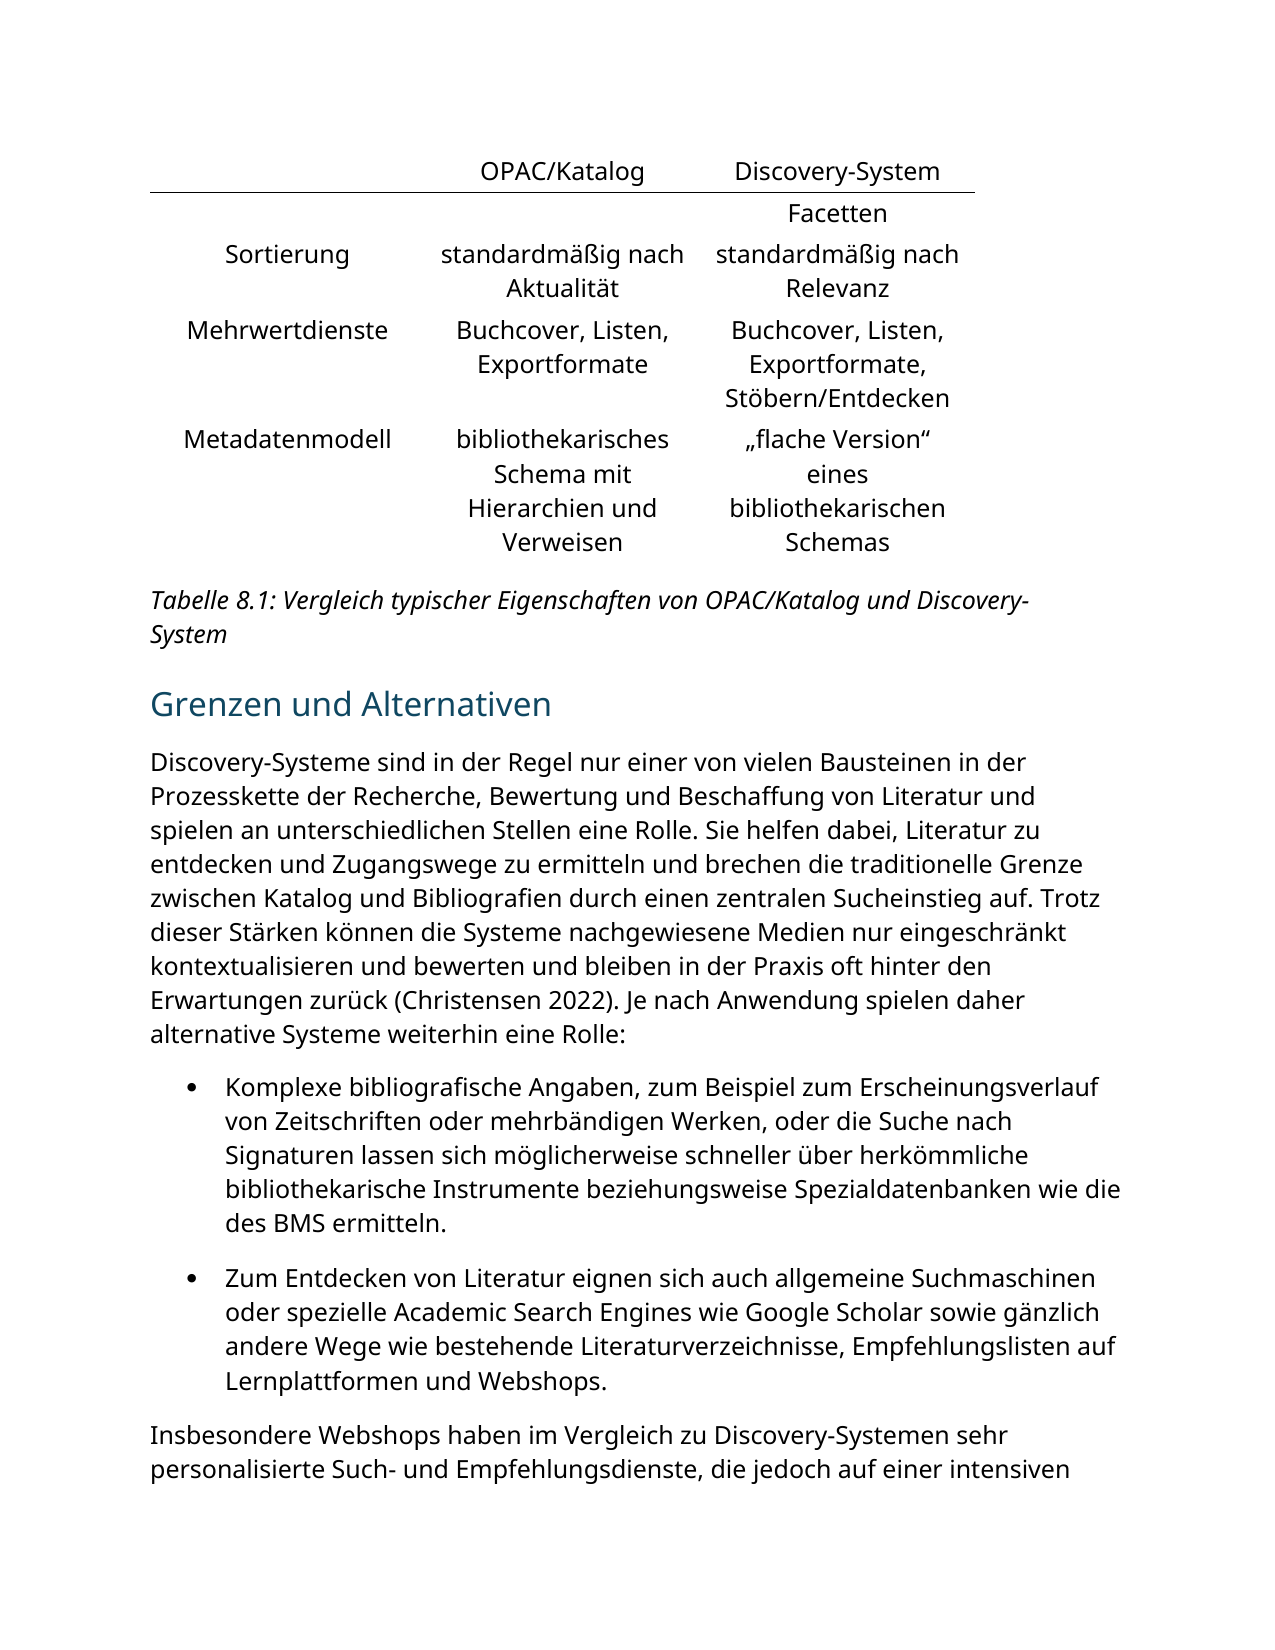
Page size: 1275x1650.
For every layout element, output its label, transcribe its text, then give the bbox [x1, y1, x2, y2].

list Zum Entdecken von Literatur eignen sich auch allgemeine Suchmaschinen oder spezielle Academic Search Engines wie Google Scholar sowie gänzlich andere Wege wie bestehende Literaturverzeichnisse, Empfehlungslisten auf Lernplattformen und Webshops. [187, 1261, 1125, 1397]
subtitle Grenzen und Alternativen [150, 680, 1125, 726]
list Komplexe bibliografische Angaben, zum Beispiel zum Erscheinungsverlauf von Zeitschriften oder mehrbändigen Werken, oder die Suche nach Signaturen lassen sich möglicherweise schneller über herkömmliche bibliothekarische Instrumente beziehungsweise Spezialdatenbanken wie die des BMS ermitteln. [187, 1070, 1125, 1240]
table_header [139, 150, 1114, 664]
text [150, 1418, 1125, 1486]
text Discovery-Systeme sind in der Regel nur einer von vielen Bausteinen in der Prozesskette der Recherche, Bewertung und Beschaffung von Literatur und spielen an unterschiedlichen Stellen eine Rolle. Sie helfen dabei, Literatur zu entdecken und Zugangswege zu ermitteln und brechen die traditionelle Grenze zwischen Katalog und Bibliografien durch einen zentralen Sucheinstieg auf. Trotz dieser Stärken können die Systeme nachgewiesene Medien nur eingeschränkt kontextualisieren und bewerten und bleiben in der Praxis oft hinter den Erwartungen zurück (Christensen 2022). Je nach Anwendung spielen daher alternative Systeme weiterhin eine Rolle: [150, 744, 1125, 1051]
